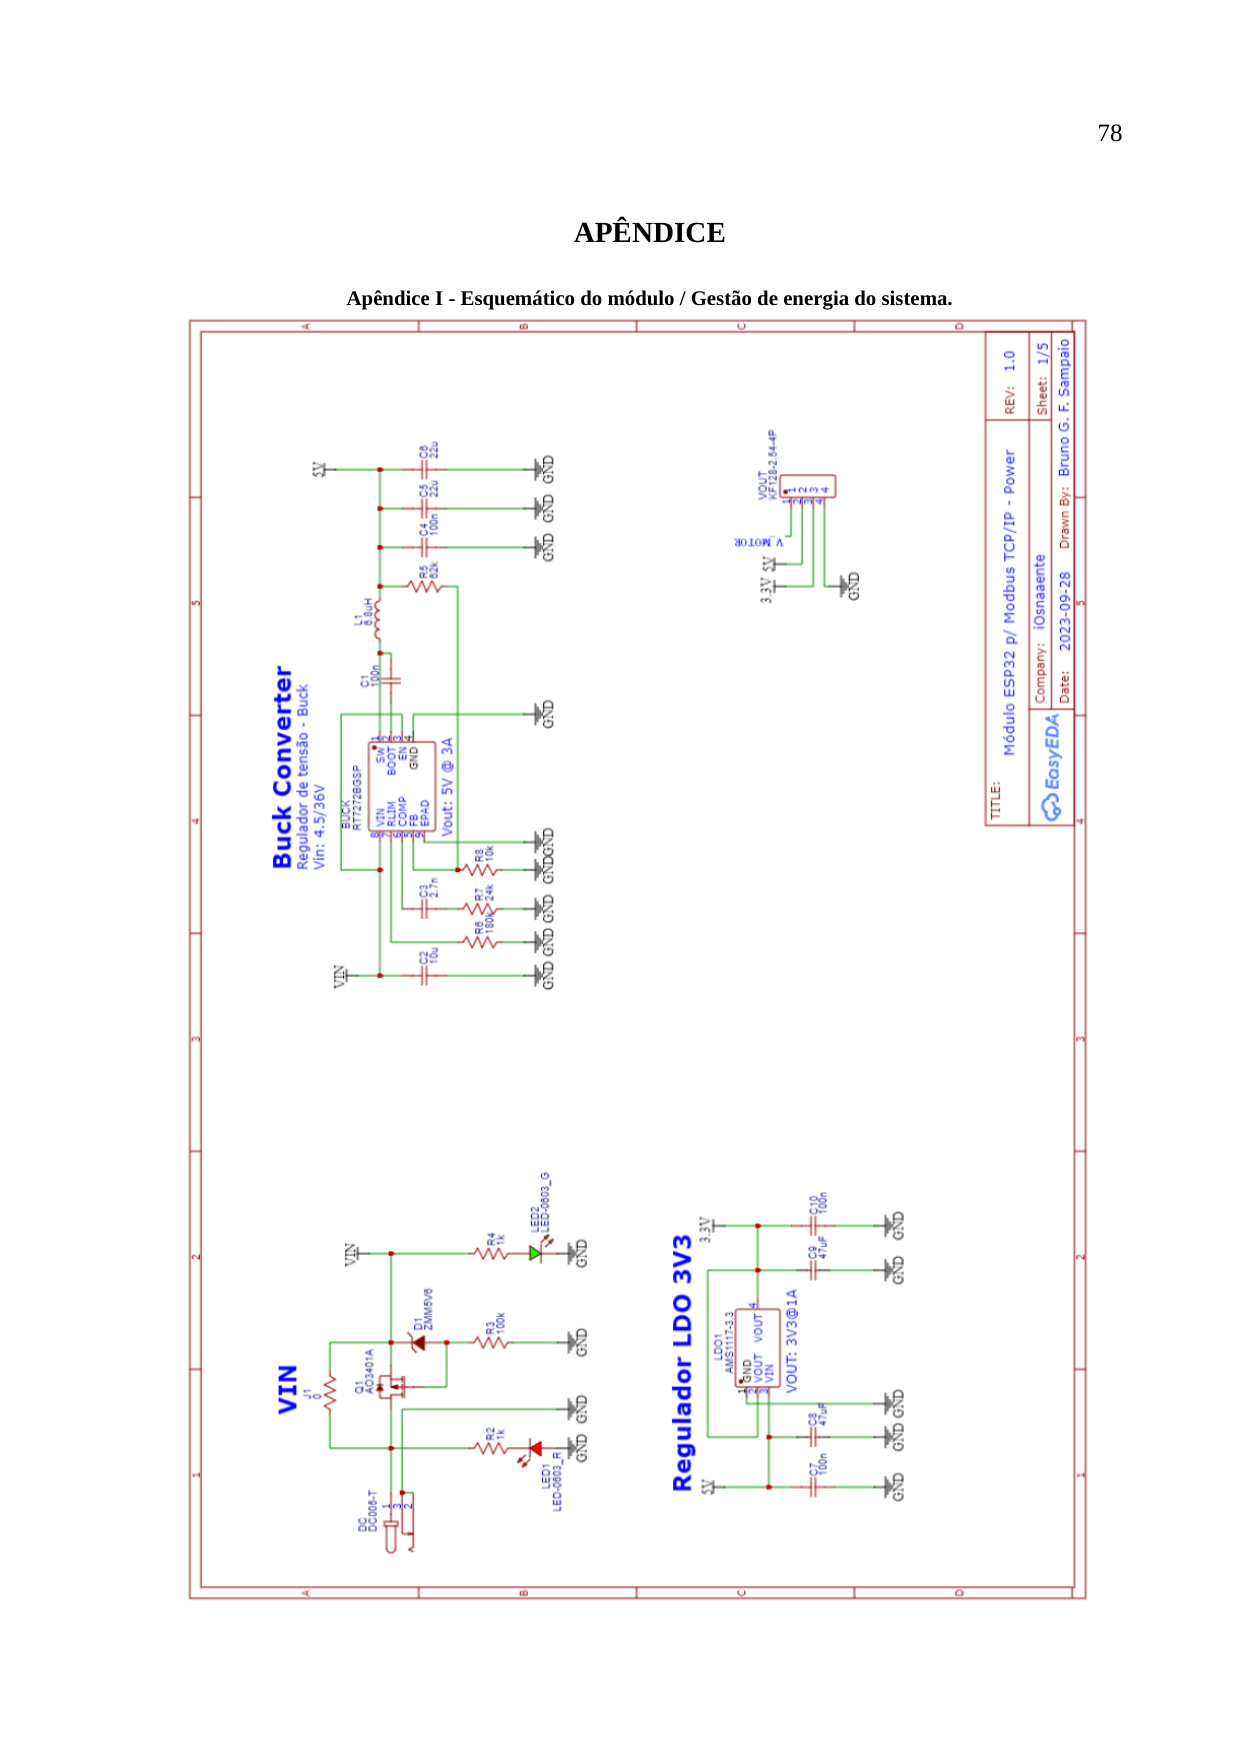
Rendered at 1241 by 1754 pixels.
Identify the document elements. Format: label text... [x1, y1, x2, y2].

picture [179, 311, 1096, 1608]
text Apêndice I - Esquemático do módulo / Gestão de energia do sistema. [177, 286, 1122, 310]
subtitle APÊNDICE [177, 215, 1122, 248]
